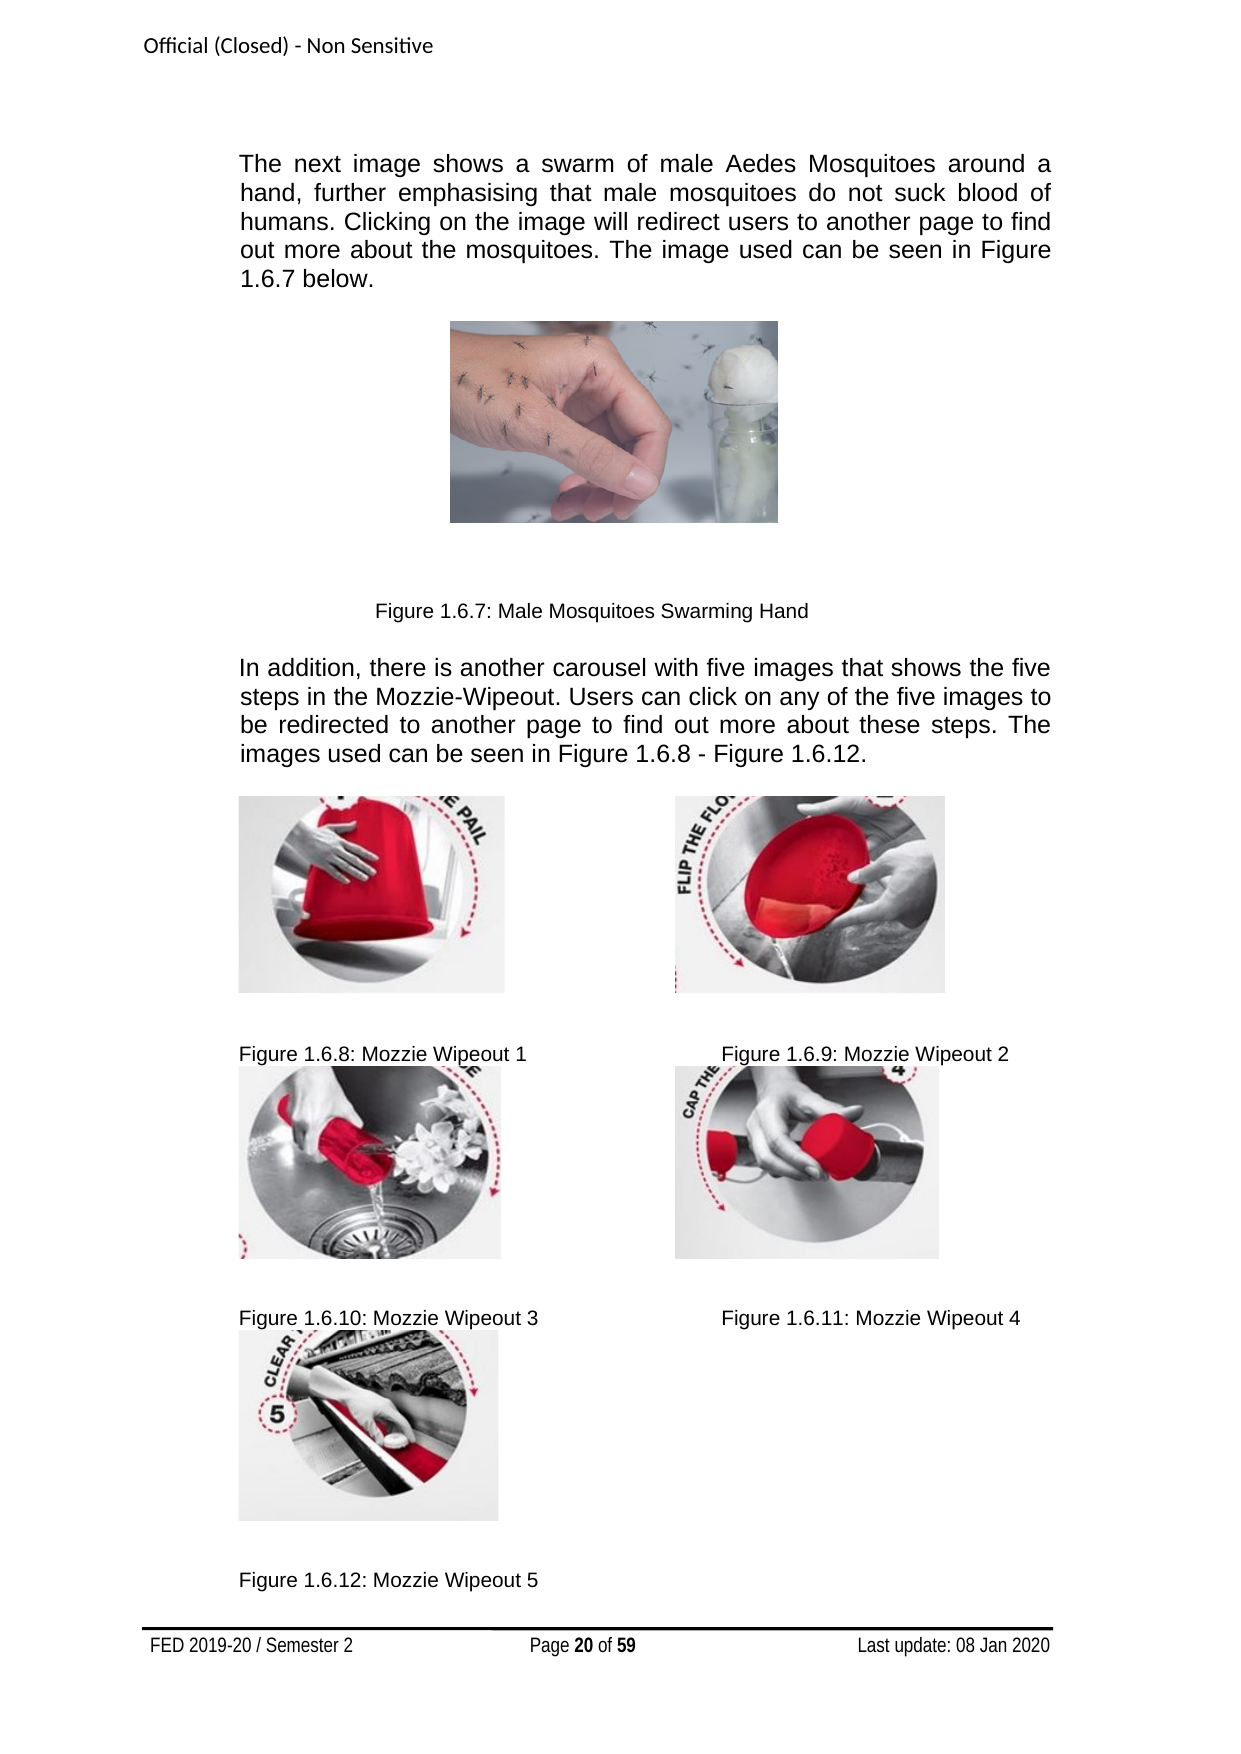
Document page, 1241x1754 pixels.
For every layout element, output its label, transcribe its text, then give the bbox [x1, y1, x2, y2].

text Figure 1.6.12: Mozzie Wipeout 5 [239, 1568, 1053, 1592]
picture [675, 1066, 939, 1259]
text Figure 1.6.10: Mozzie Wipeout 3 Figure 1.6.11: Mozzie Wipeout 4 [239, 1307, 1053, 1330]
picture [238, 1330, 499, 1521]
text Figure 1.6.8: Mozzie Wipeout 1 Figure 1.6.9: Mozzie Wipeout 2 [239, 1043, 1053, 1066]
text The next image shows a swarm of male Aedes Mosquitoes around a hand, further emphasising that male mosquitoes do not suck blood of humans. Clicking on the image will redirect users to another page to find out more about the mosquitoes. The image used can be seen in Figure 1.6.7 below. [239, 150, 1053, 293]
text Figure 1.6.7: Male Mosquitoes Swarming Hand [375, 600, 1053, 624]
picture [675, 796, 945, 993]
text In addition, there is another carousel with five images that shows the five steps in the Mozzie-Wipeout. Users can click on any of the five images to be redirected to another page to find out more about these steps. The images used can be seen in Figure 1.6.8 - Figure 1.6.12. [239, 653, 1053, 767]
picture [238, 1066, 502, 1259]
picture [238, 796, 505, 993]
picture [450, 321, 778, 523]
